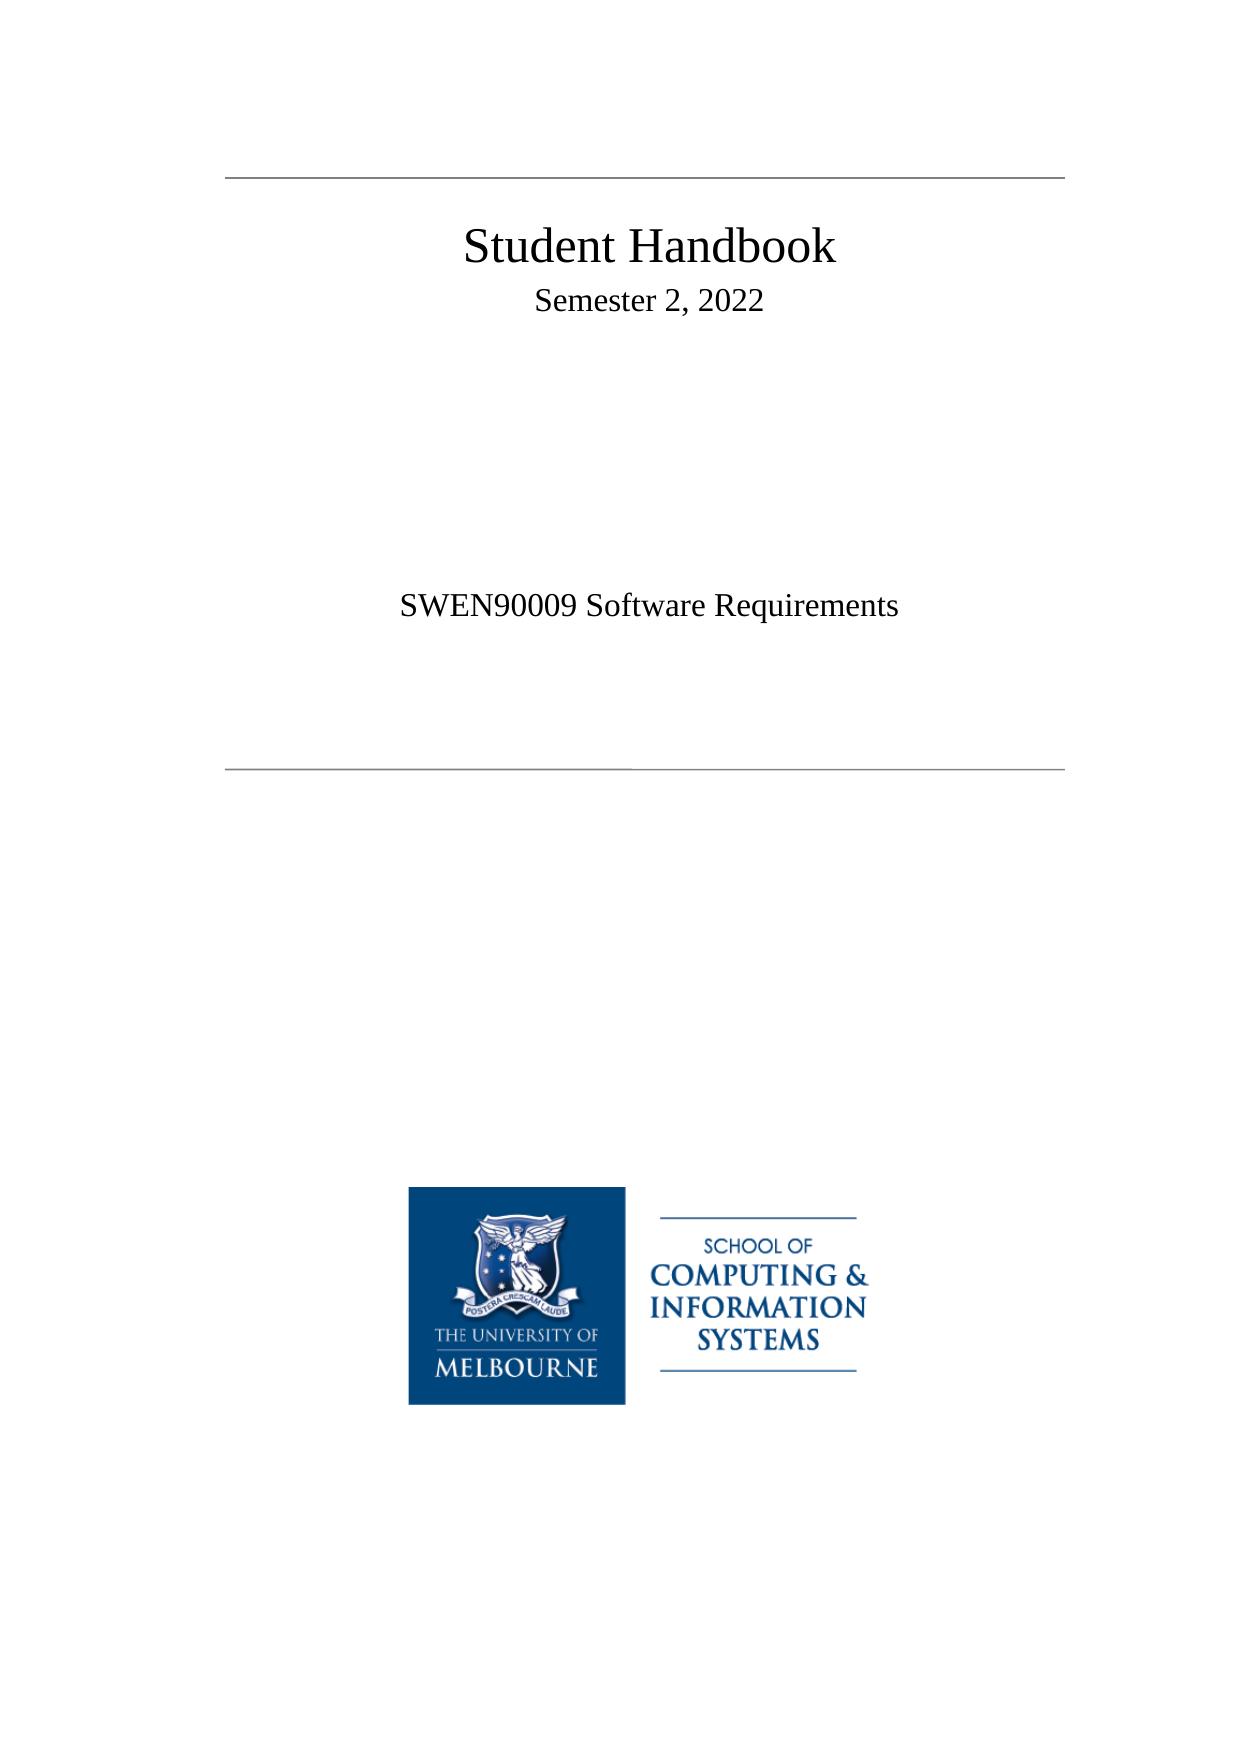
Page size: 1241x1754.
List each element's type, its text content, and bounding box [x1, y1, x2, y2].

text Semester 2, 2022 [178, 280, 1120, 318]
picture [408, 1187, 891, 1405]
text Student Handbook [178, 216, 1120, 273]
text SWEN90009 Software Requirements [178, 585, 1120, 623]
